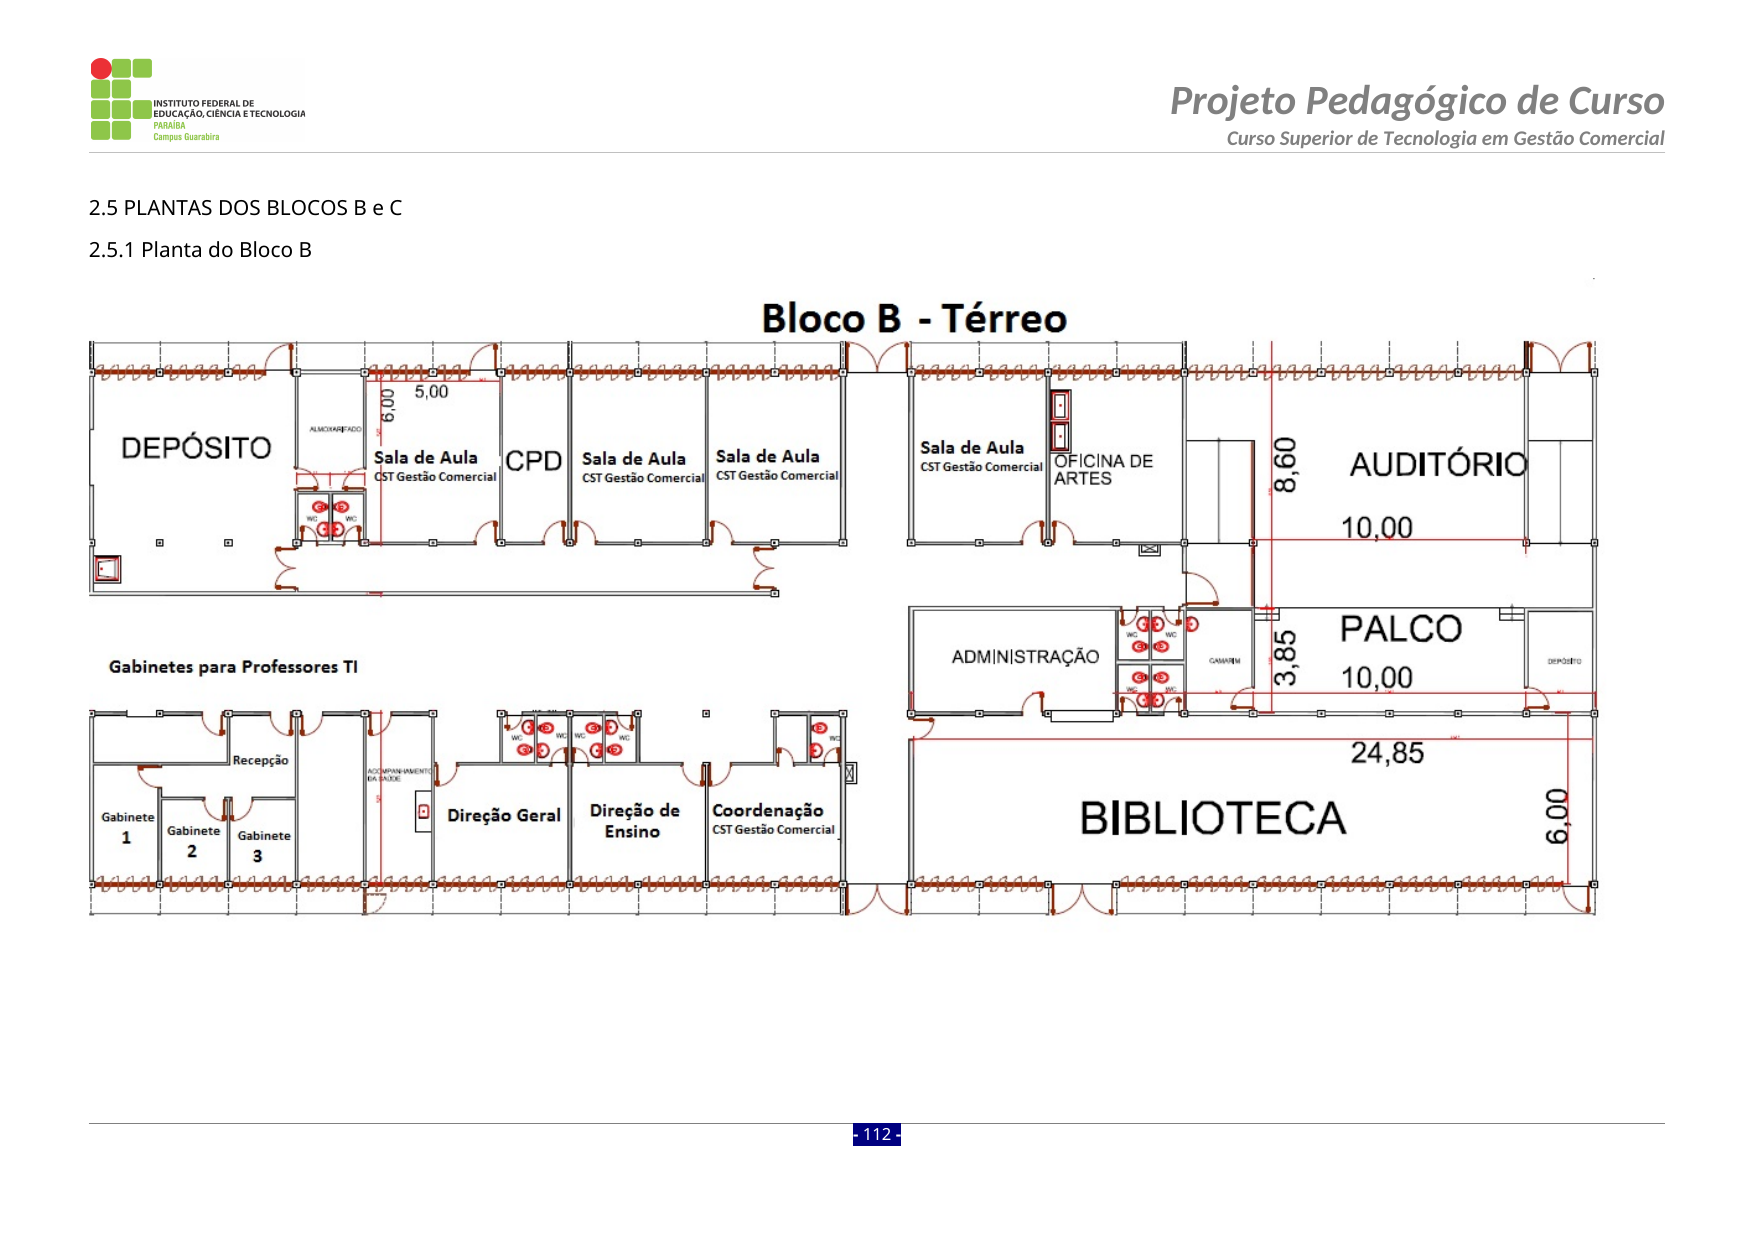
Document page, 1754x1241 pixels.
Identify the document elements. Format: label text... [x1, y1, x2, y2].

text 2.5.1 Planta do Bloco B [89, 236, 1665, 264]
picture [91, 58, 306, 142]
text 2.5 PLANTAS DOS BLOCOS B e C [89, 193, 1665, 221]
picture [88, 278, 1607, 949]
